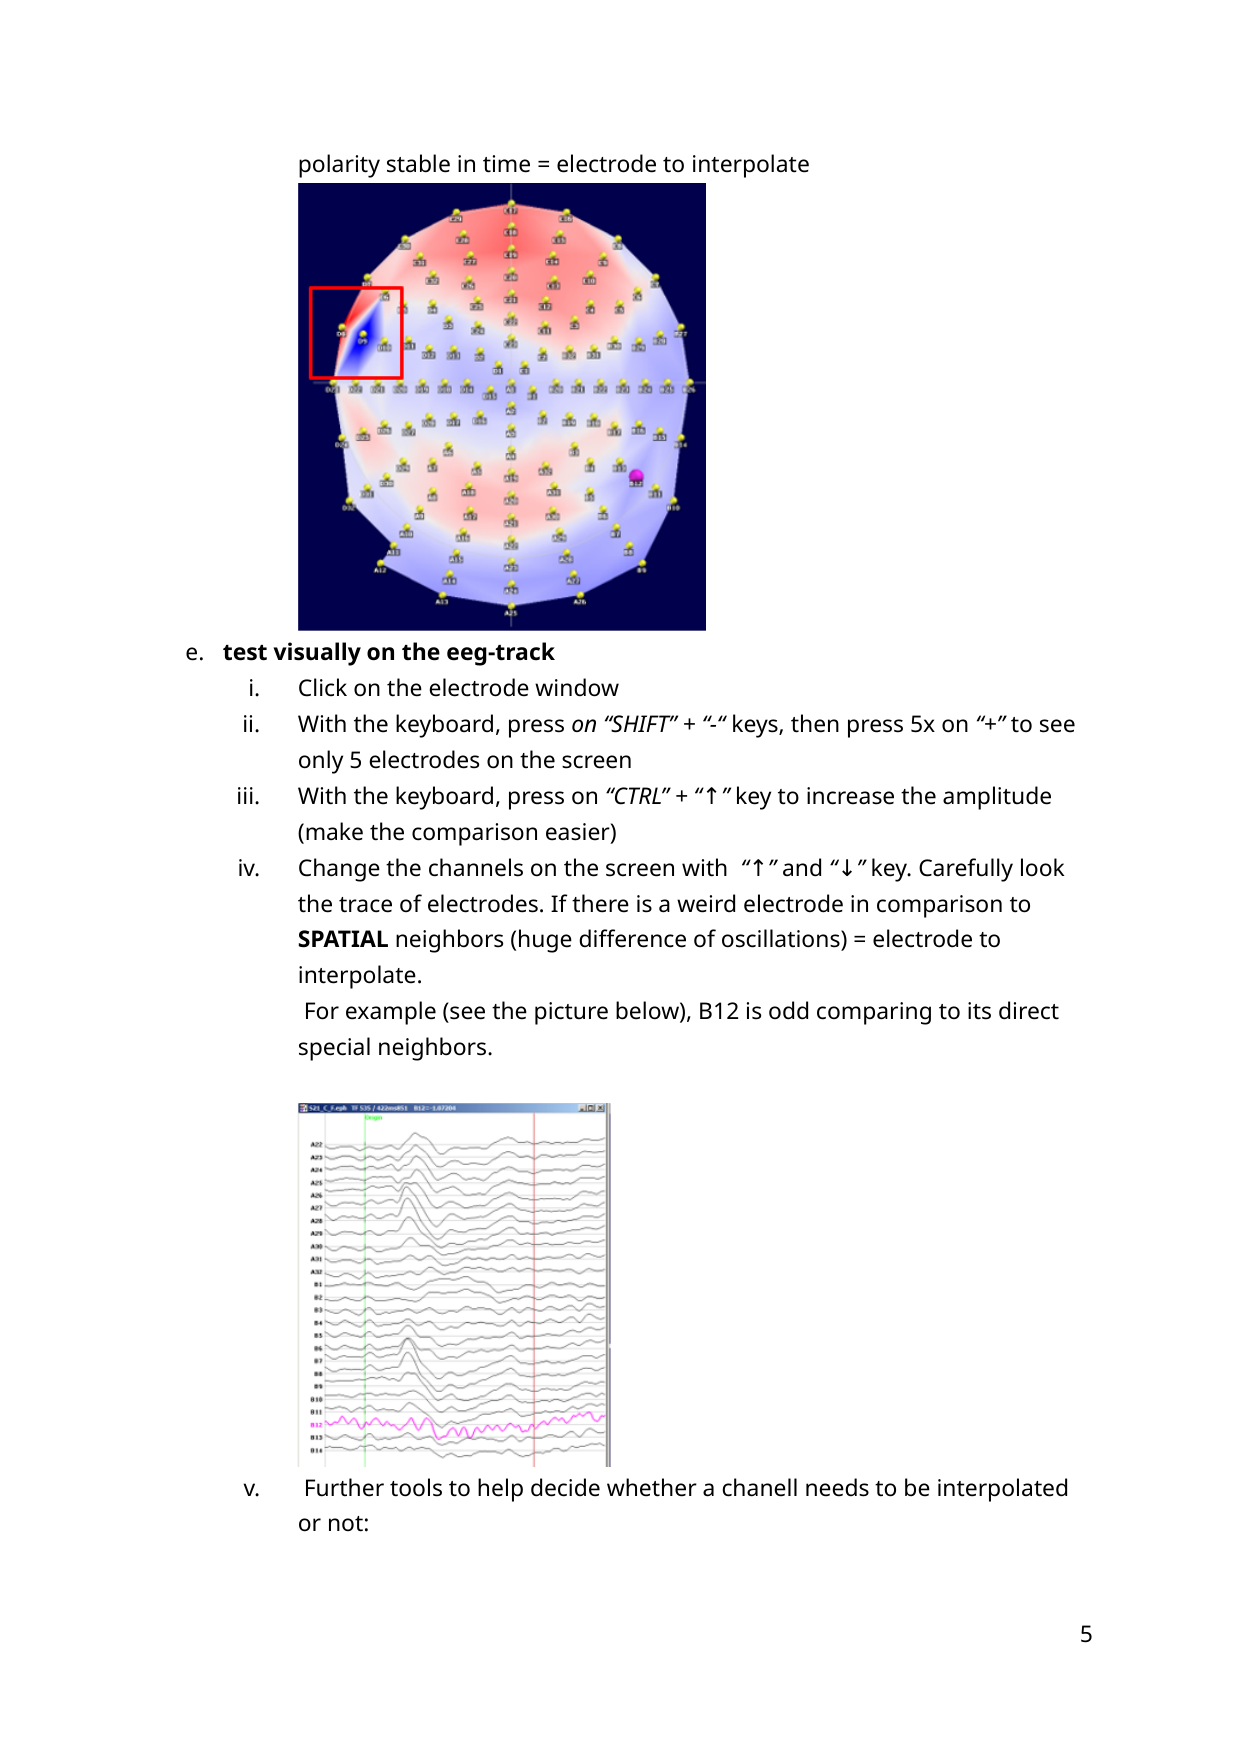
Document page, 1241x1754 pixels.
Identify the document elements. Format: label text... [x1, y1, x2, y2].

list Change the channels on the screen with “↑” and “↓” key. Carefully look the trace of electrodes. If there is a weird electrode in comparison to SPATIAL neighbors (huge difference of oscillations) = electrode to interpolate. For example (see the picture below), B12 is odd comparing to its direct special neighbors. [260, 852, 1093, 1098]
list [260, 148, 1093, 631]
list With the keyboard, press on “SHIFT” + “-“ keys, then press 5x on “+” to see only 5 electrodes on the screen [260, 708, 1093, 775]
picture [297, 183, 706, 632]
list test visually on the eeg-track [185, 636, 1093, 667]
list Click on the electrode window [260, 672, 1093, 703]
list With the keyboard, press on “CTRL” + “↑” key to increase the amplitude (make the comparison easier) [260, 780, 1093, 847]
picture [297, 1103, 611, 1467]
list Further tools to help decide whether a chanell needs to be interpolated or not: [260, 1471, 1093, 1539]
